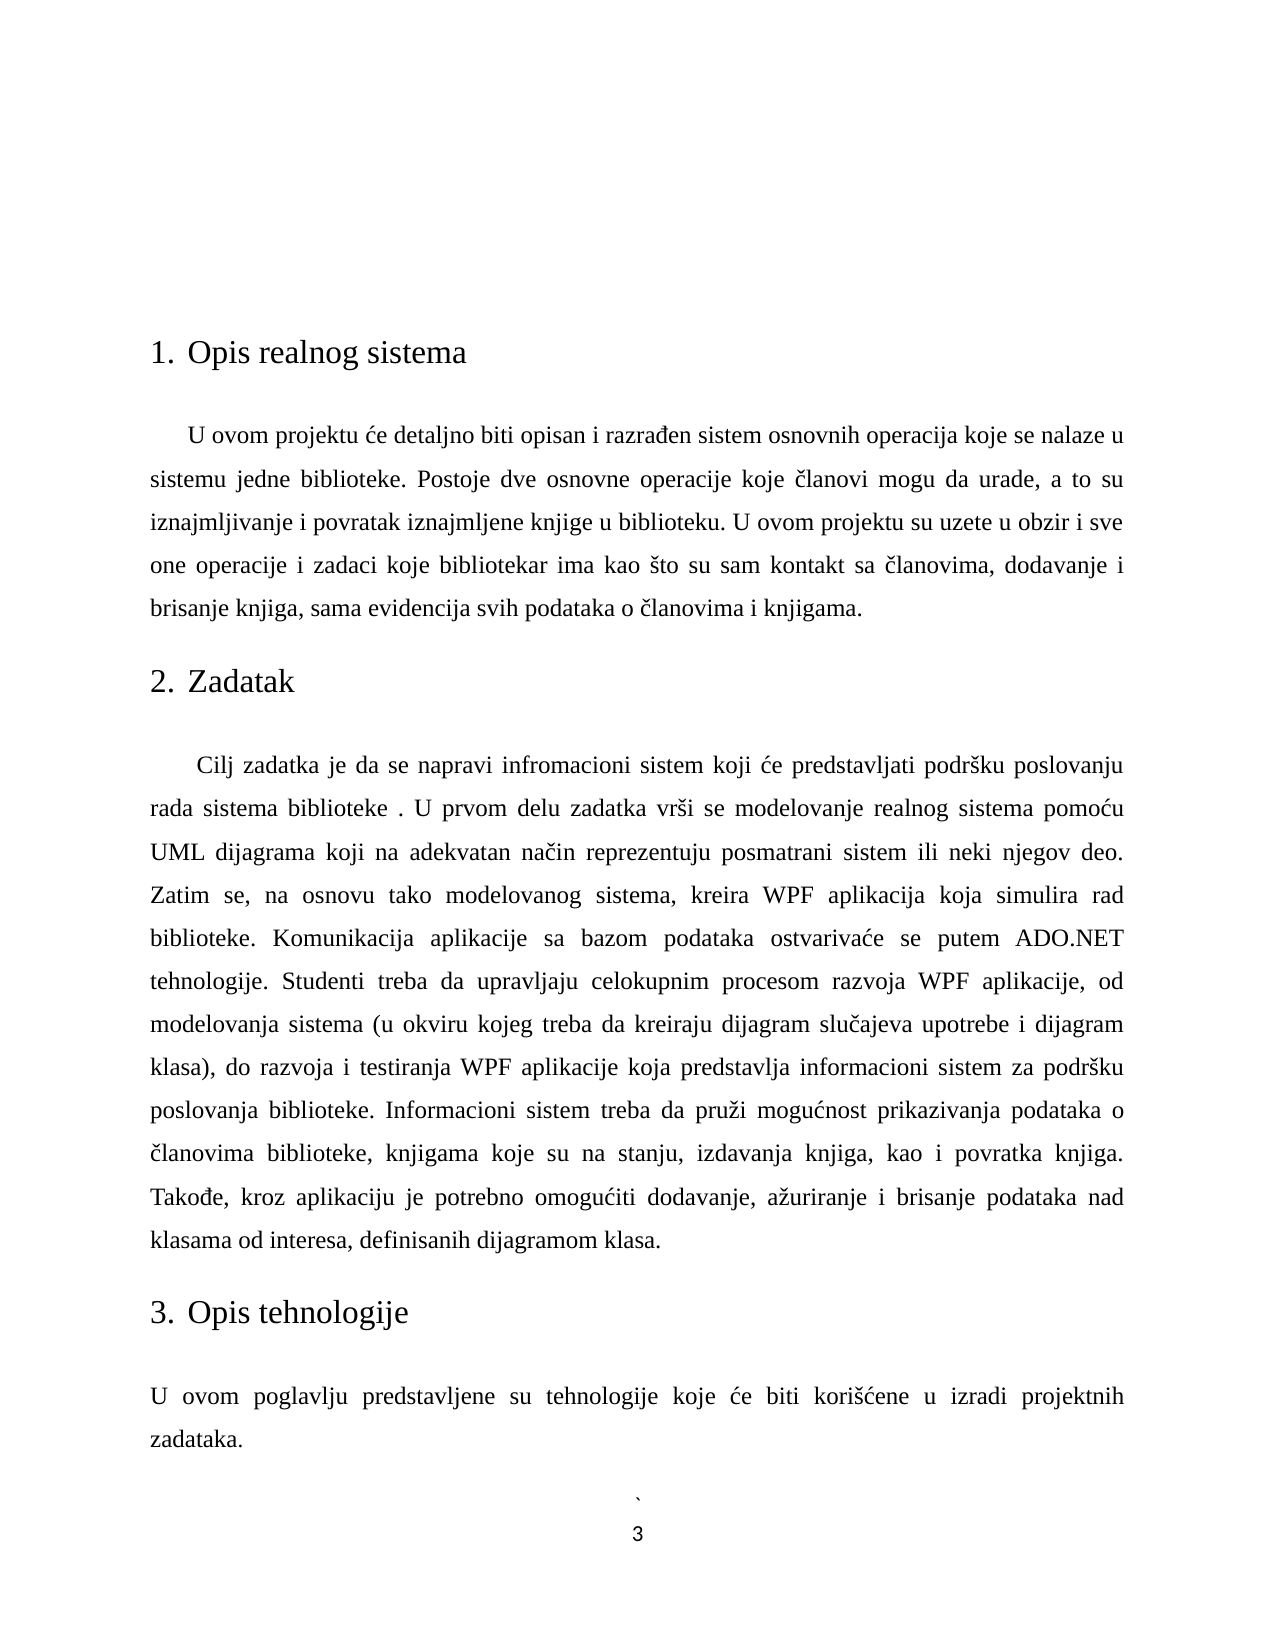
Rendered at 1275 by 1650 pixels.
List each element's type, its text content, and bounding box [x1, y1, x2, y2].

subtitle Opis tehnologije [150, 1293, 1125, 1331]
subtitle Opis realnog sistema [150, 332, 1125, 371]
text U ovom poglavlju predstavljene su tehnologije koje će biti korišćene u izradi projektnih zadataka. [150, 1381, 1125, 1453]
subtitle Zadatak [150, 661, 1125, 699]
text U ovom projektu će detaljno biti opisan i razrađen sistem osnovnih operacija koje se nalaze u sistemu jedne biblioteke. Postoje dve osnovne operacije koje članovi mogu da urade, a to su iznajmljivanje i povratak iznajmljene knjige u biblioteku. U ovom projektu su uzete u obzir i sve one operacije i zadaci koje bibliotekar ima kao što su sam kontakt sa članovima, dodavanje i brisanje knjiga, sama evidencija svih podataka o članovima i knjigama. [150, 421, 1125, 622]
text Cilj zadatka je da se napravi infromacioni sistem koji će predstavljati podršku poslovanju rada sistema biblioteke . U prvom delu zadatka vrši se modelovanje realnog sistema pomoću UML dijagrama koji na adekvatan način reprezentuju posmatrani sistem ili neki njegov deo. Zatim se, na osnovu tako modelovanog sistema, kreira WPF aplikacija koja simulira rad biblioteke. Komunikacija aplikacije sa bazom podataka ostvarivaće se putem ADO.NET tehnologije. Studenti treba da upravljaju celokupnim procesom razvoja WPF aplikacije, od modelovanja sistema (u okviru kojeg treba da kreiraju dijagram slučajeva upotrebe i dijagram klasa), do razvoja i testiranja WPF aplikacije koja predstavlja informacioni sistem za podršku poslovanja biblioteke. Informacioni sistem treba da pruži mogućnost prikazivanja podataka o članovima biblioteke, knjigama koje su na stanju, izdavanja knjiga, kao i povratka knjiga. Takođe, kroz aplikaciju je potrebno omogućiti dodavanje, ažuriranje i brisanje podataka nad klasama od interesa, definisanih dijagramom klasa. [150, 750, 1125, 1253]
